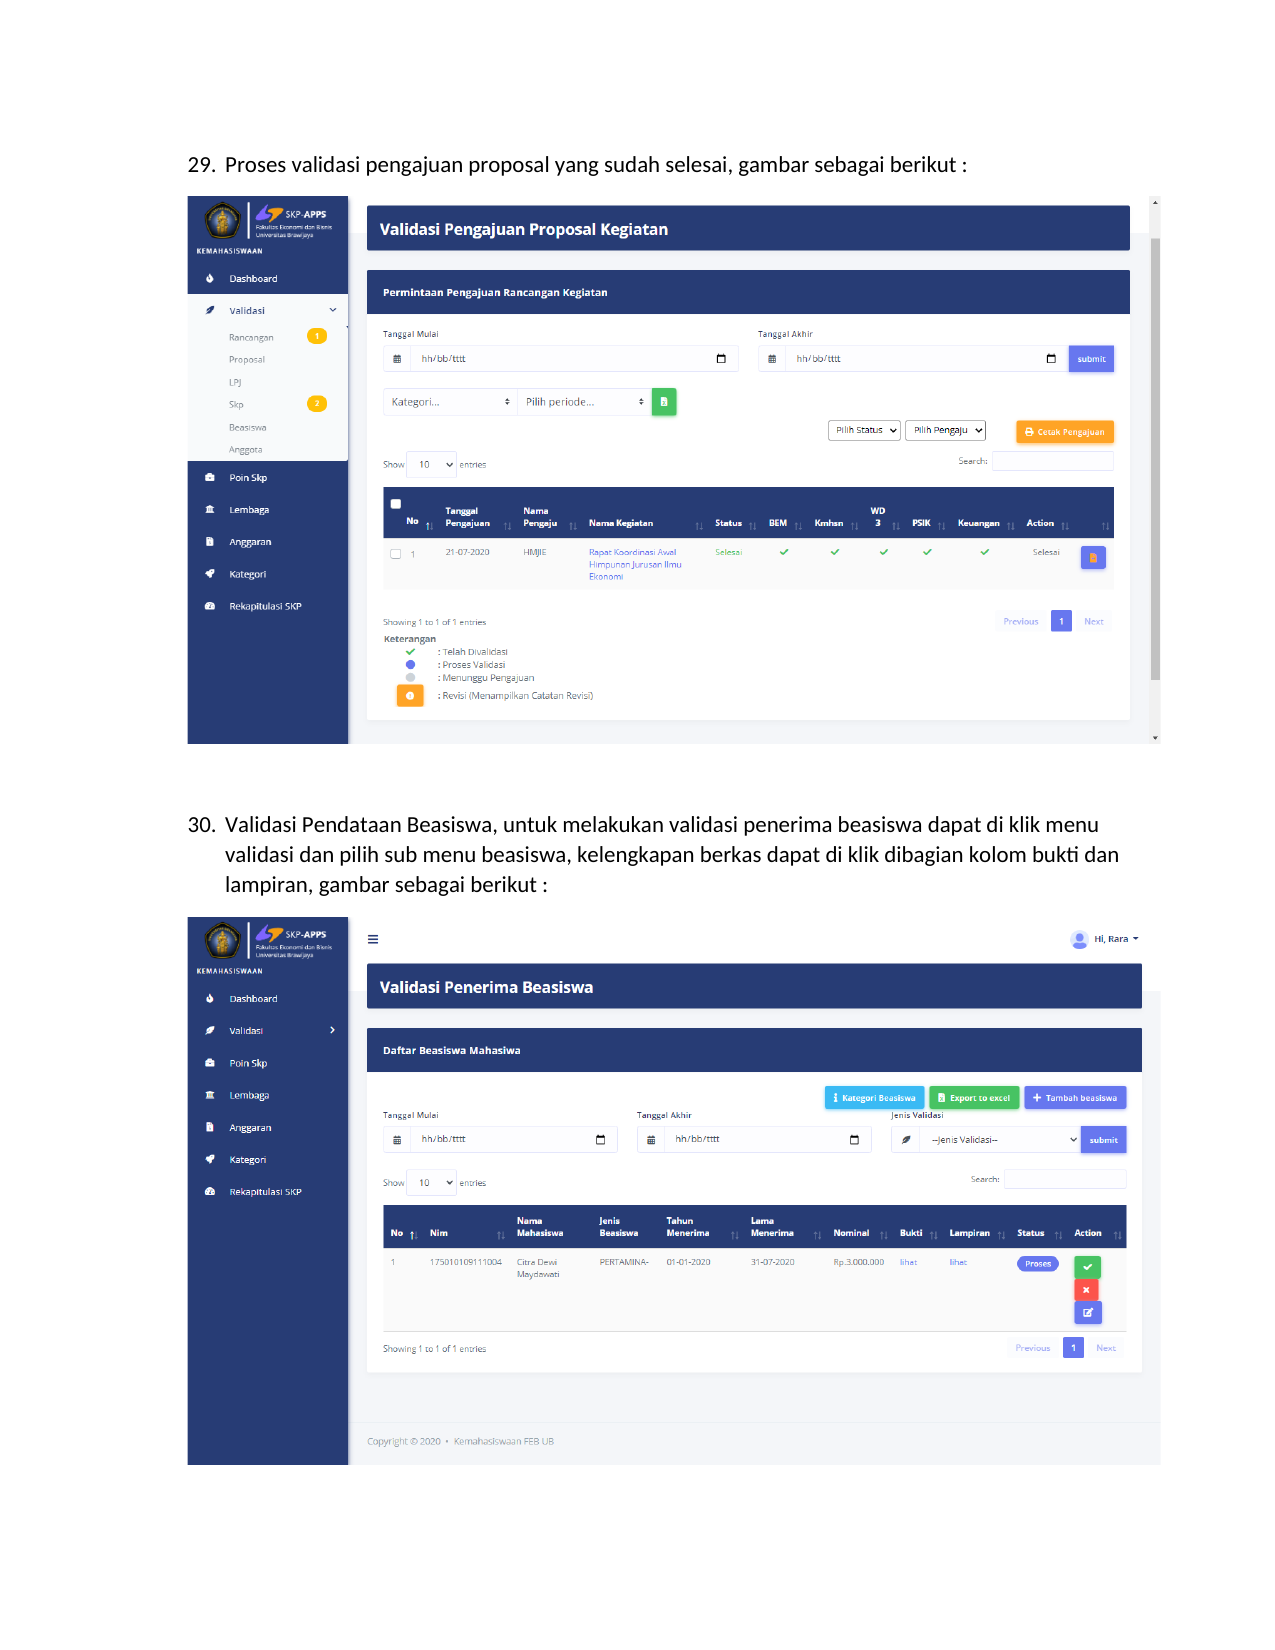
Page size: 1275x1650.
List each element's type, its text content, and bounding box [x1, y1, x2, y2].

picture [187, 196, 1161, 744]
picture [187, 917, 1161, 1465]
list Validasi Pendataan Beasiswa, untuk melakukan validasi penerima beasiswa dapat di klik menu validasi dan pilih sub menu beasiswa, kelengkapan berkas dapat di klik dibagian kolom bukti dan lampiran, gambar sebagai berikut : [187, 810, 1125, 898]
list Proses validasi pengajuan proposal yang sudah selesai, gambar sebagai berikut : [187, 150, 1125, 178]
